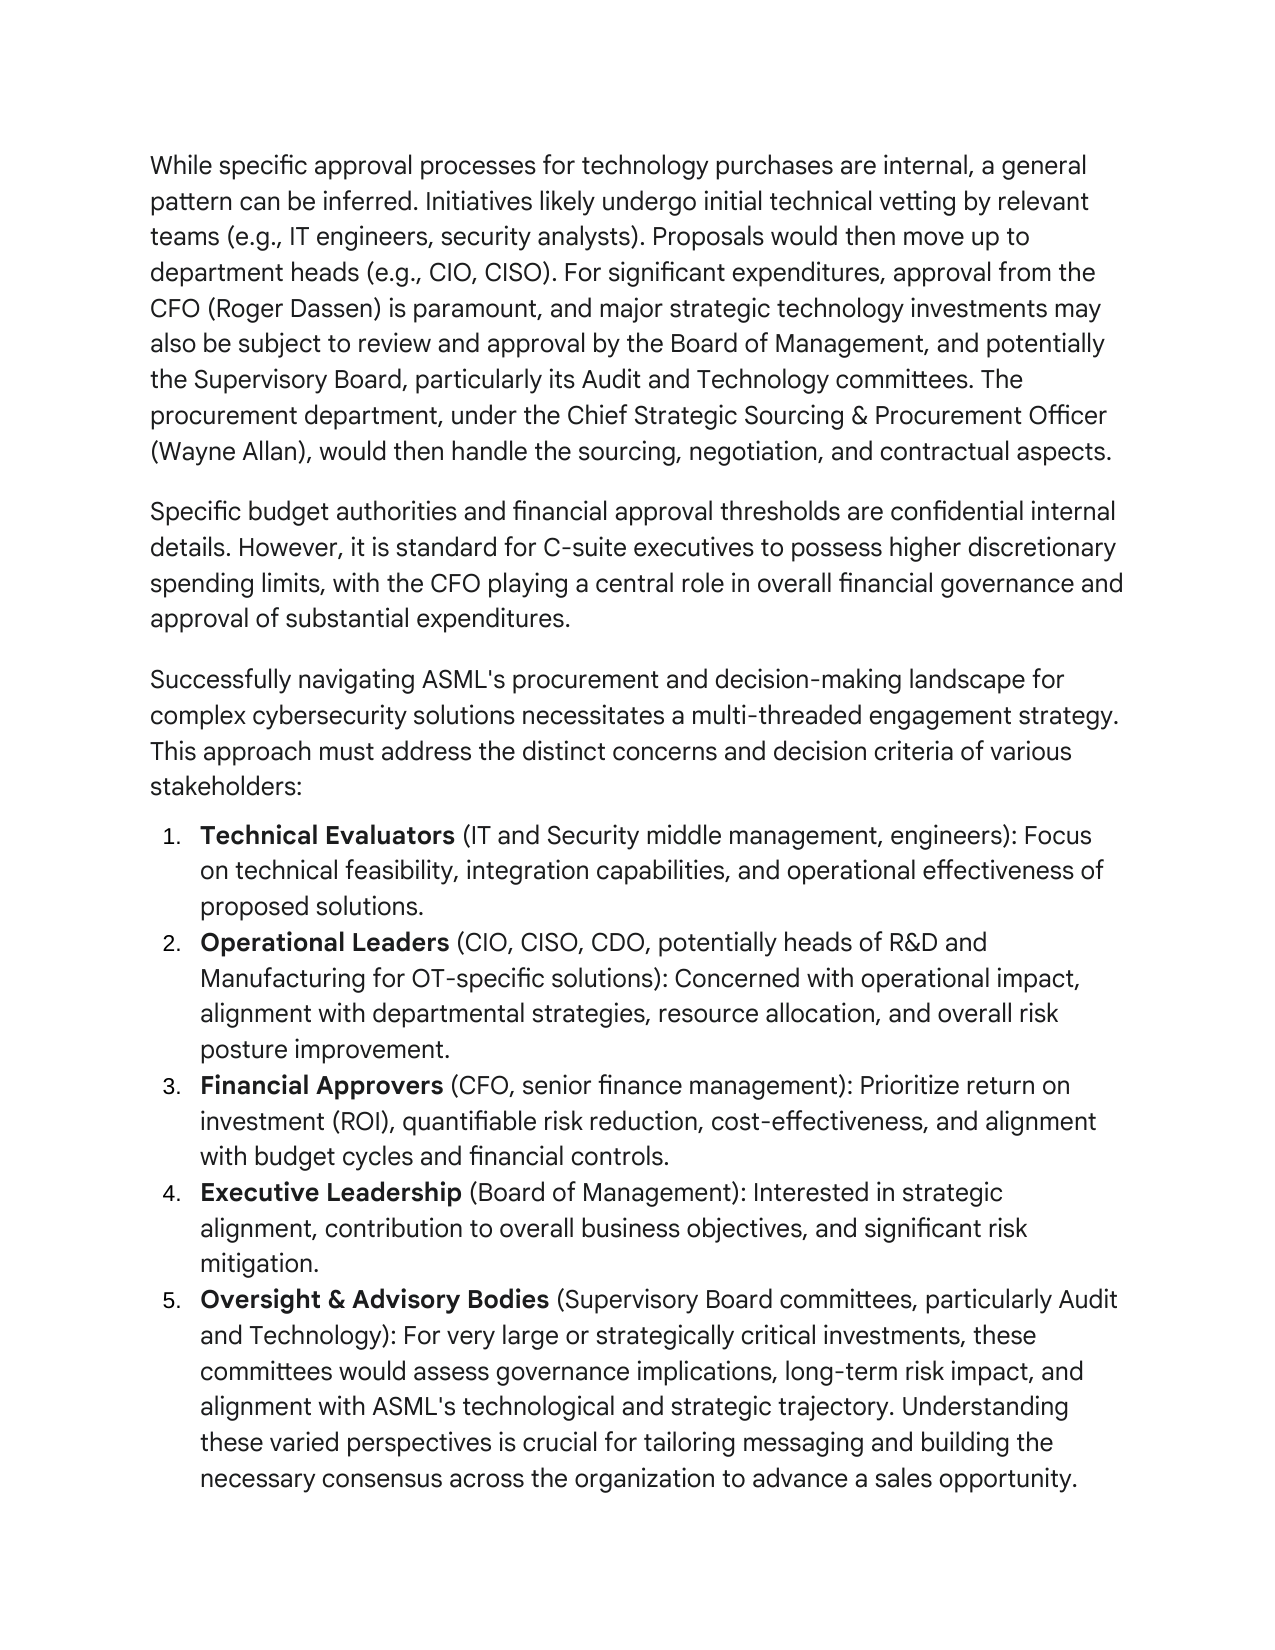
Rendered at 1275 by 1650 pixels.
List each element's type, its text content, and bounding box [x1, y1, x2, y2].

list Financial Approvers (CFO, senior finance management): Prioritize return on investment (ROI), quantifiable risk reduction, cost-effectiveness, and alignment with budget cycles and financial controls. [162, 1070, 1125, 1173]
list Executive Leadership (Board of Management): Interested in strategic alignment, contribution to overall business objectives, and significant risk mitigation. [162, 1177, 1125, 1280]
list Oversight & Advisory Bodies (Supervisory Board committees, particularly Audit and Technology): For very large or strategically critical investments, these committees would assess governance implications, long-term risk impact, and alignment with ASML's technological and strategic trajectory. Understanding these varied perspectives is crucial for tailoring messaging and building the necessary consensus across the organization to advance a sales opportunity. [162, 1284, 1125, 1494]
text Specific budget authorities and financial approval thresholds are confidential internal details. However, it is standard for C-suite executives to possess higher discretionary spending limits, with the CFO playing a central role in overall financial governance and approval of substantial expenditures. [150, 497, 1125, 635]
list Technical Evaluators (IT and Security middle management, engineers): Focus on technical feasibility, integration capabilities, and operational effectiveness of proposed solutions. [162, 820, 1125, 923]
text Successfully navigating ASML's procurement and decision-making landscape for complex cybersecurity solutions necessitates a multi-threaded engagement strategy. This approach must address the distinct concerns and decision criteria of various stakeholders: [150, 664, 1125, 803]
list Operational Leaders (CIO, CISO, CDO, potentially heads of R&D and Manufacturing for OT-specific solutions): Concerned with operational impact, alignment with departmental strategies, resource allocation, and overall risk posture improvement. [162, 927, 1125, 1066]
text While specific approval processes for technology purchases are internal, a general pattern can be inferred. Initiatives likely undergo initial technical vetting by relevant teams (e.g., IT engineers, security analysts). Proposals would then move up to department heads (e.g., CIO, CISO). For significant expenditures, approval from the CFO (Roger Dassen) is paramount, and major strategic technology investments may also be subject to review and approval by the Board of Management, and potentially the Supervisory Board, particularly its Audit and Technology committees. The procurement department, under the Chief Strategic Sourcing & Procurement Officer (Wayne Allan), would then handle the sourcing, negotiation, and contractual aspects. [150, 150, 1125, 467]
